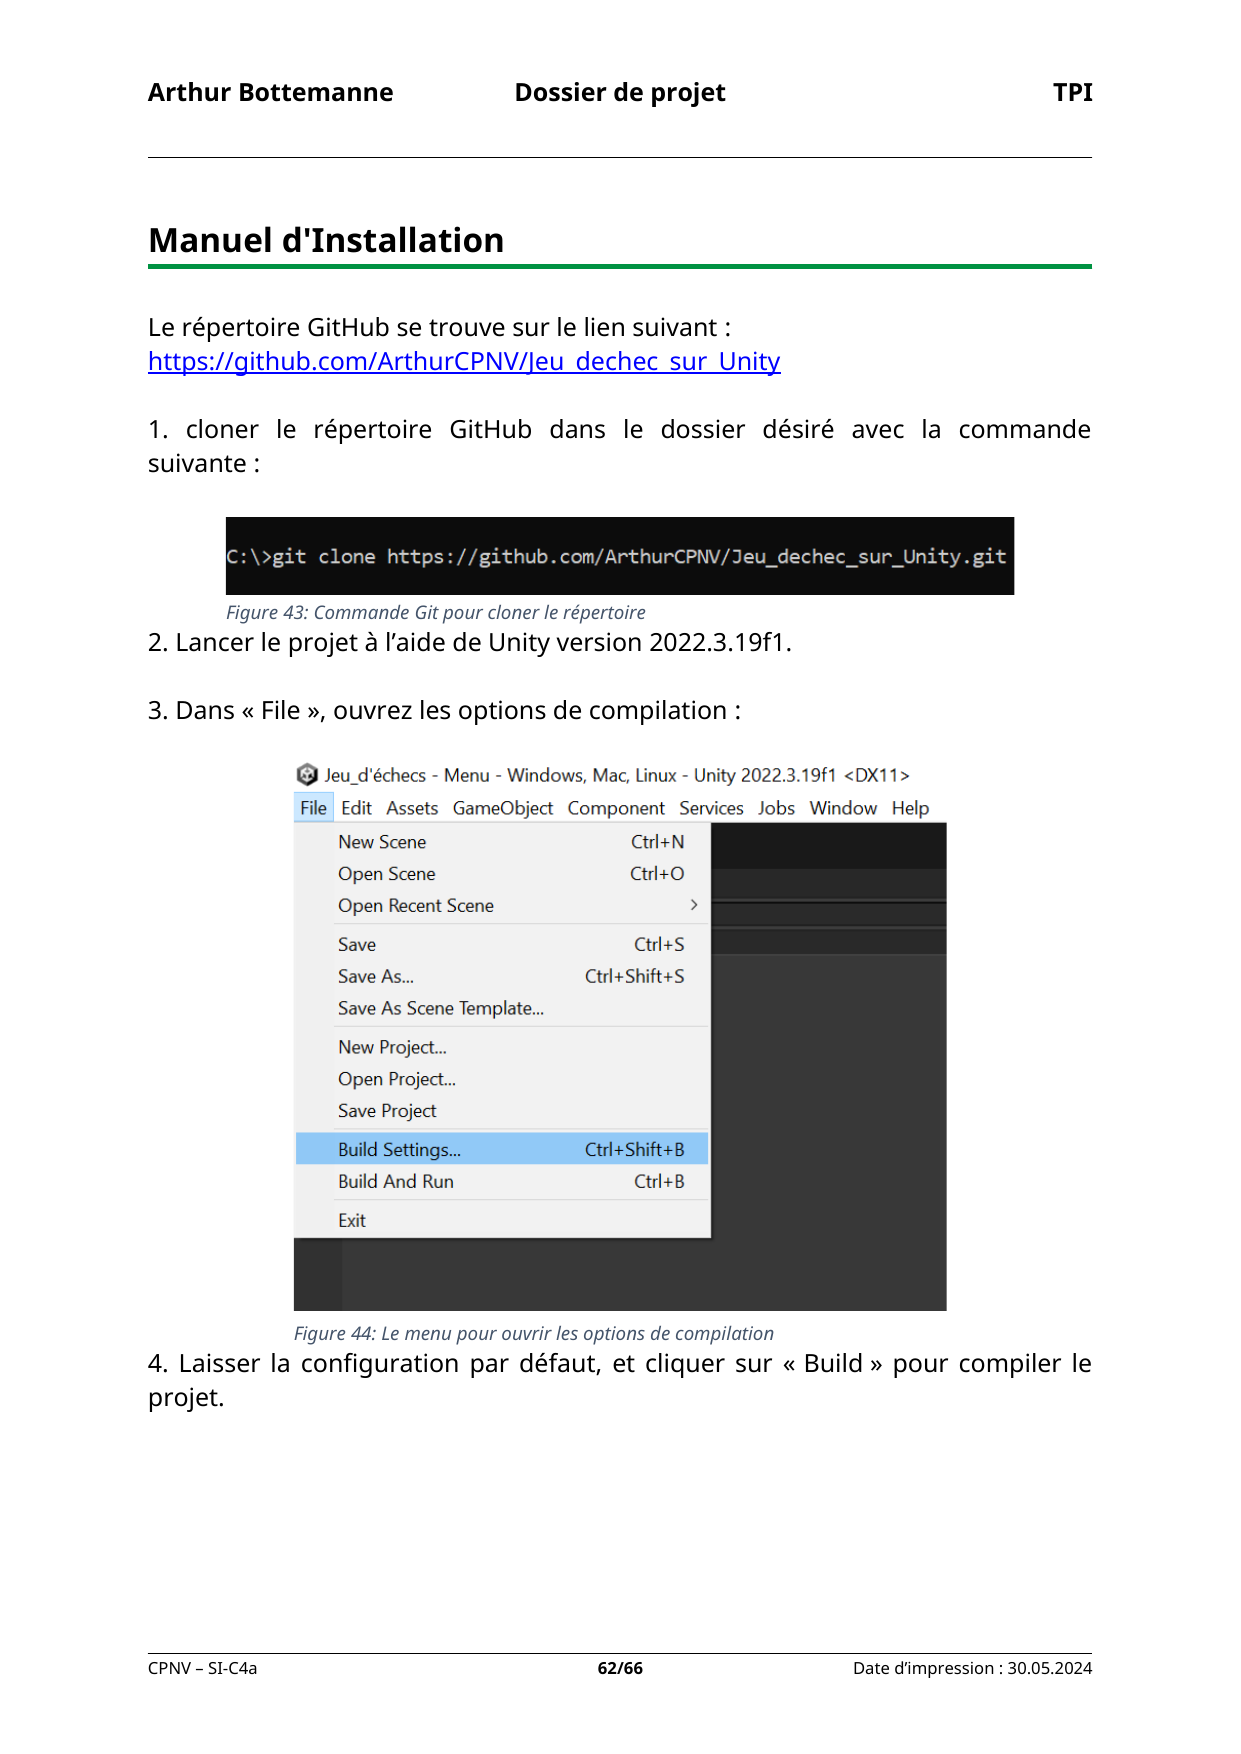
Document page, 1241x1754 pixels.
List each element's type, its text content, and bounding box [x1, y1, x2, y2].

text 1. cloner le répertoire GitHub dans le dossier désiré avec la commande suivante : [148, 411, 1092, 479]
picture [225, 517, 1015, 595]
subtitle Manuel d'Installation [148, 217, 1092, 264]
text https://github.com/ArthurCPNV/Jeu_dechec_sur_Unity [148, 343, 1092, 377]
text 3. Dans « File », ouvrez les options de compilation : [148, 693, 1092, 727]
picture [293, 758, 947, 1311]
text Le répertoire GitHub se trouve sur le lien suivant : [148, 309, 1092, 343]
